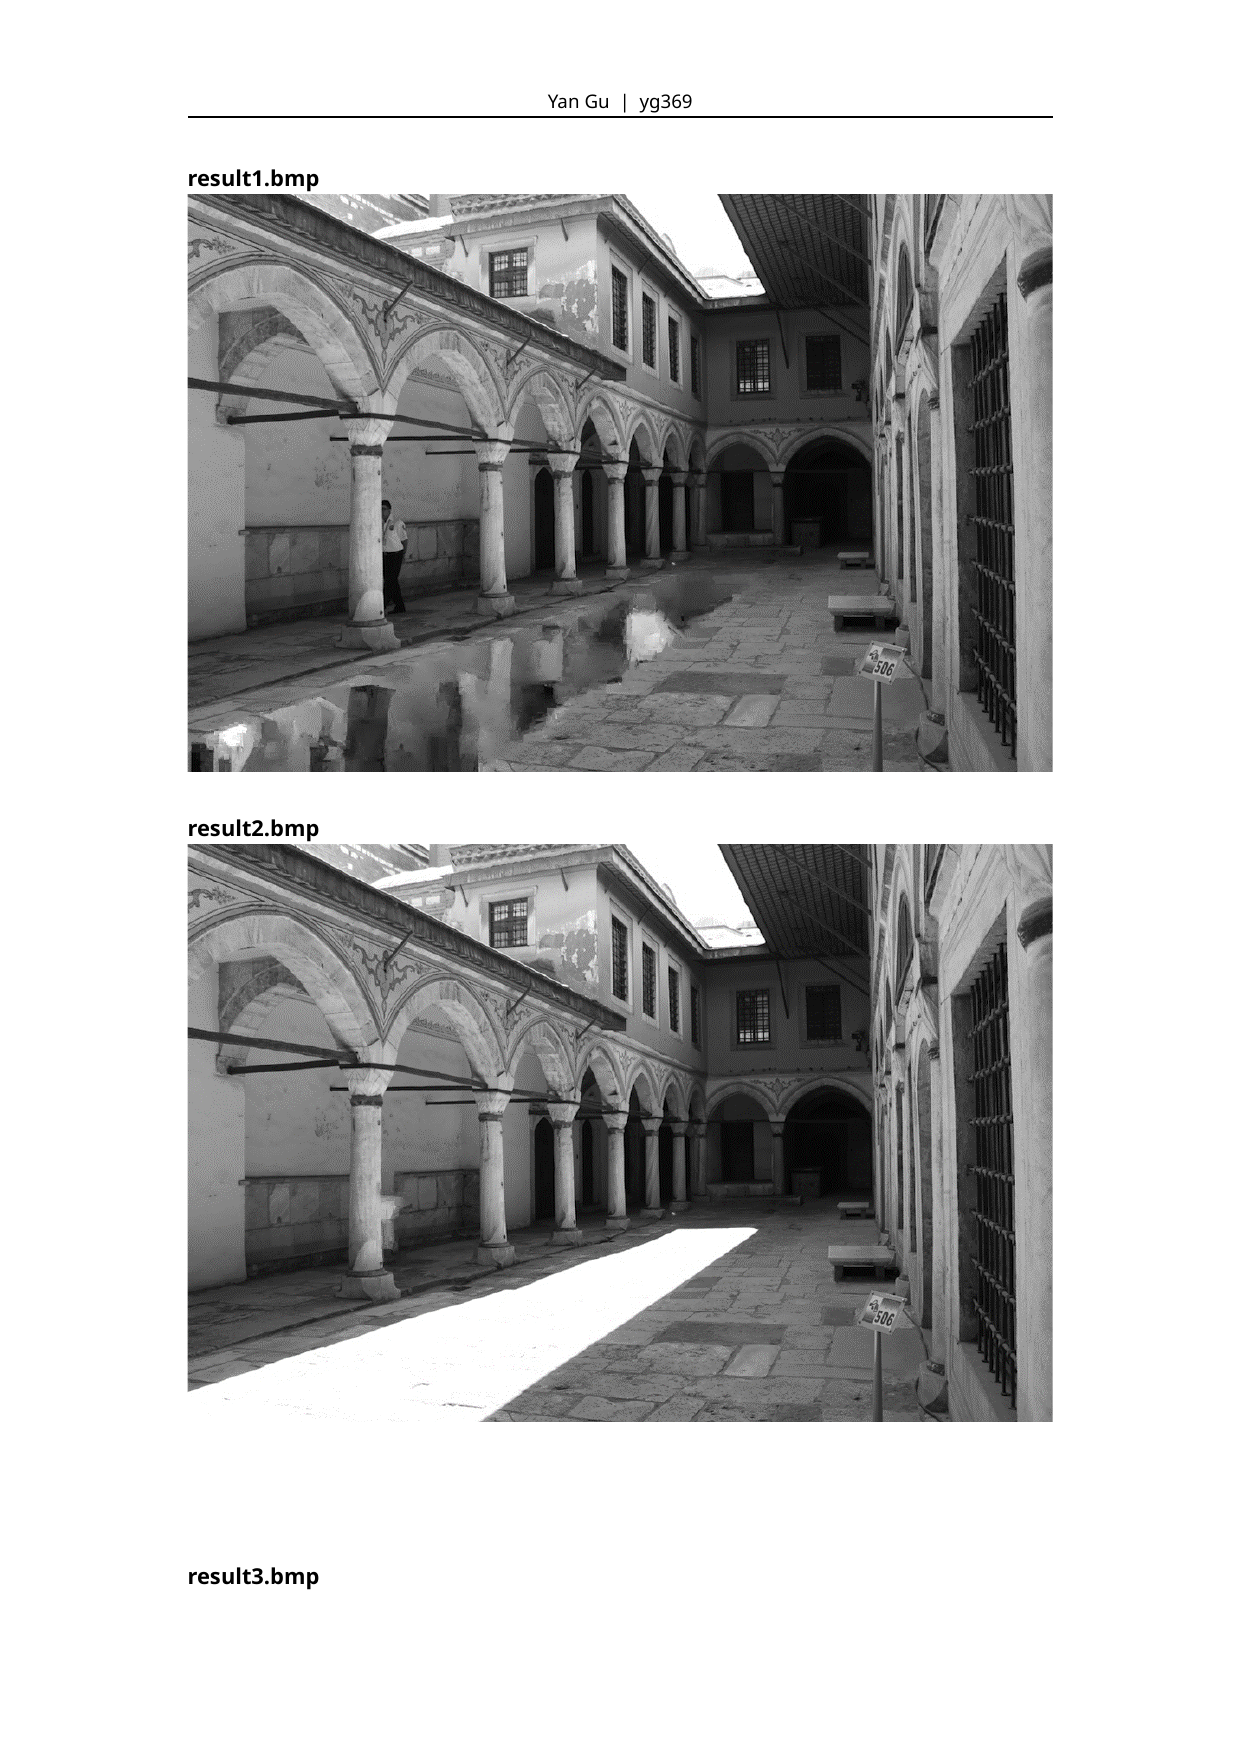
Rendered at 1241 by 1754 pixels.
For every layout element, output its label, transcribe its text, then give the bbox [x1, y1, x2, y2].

picture [187, 844, 1053, 1422]
text result1.bmp [187, 162, 1053, 194]
text result2.bmp [187, 812, 1053, 844]
text result3.bmp [187, 1559, 1053, 1592]
picture [187, 194, 1053, 772]
